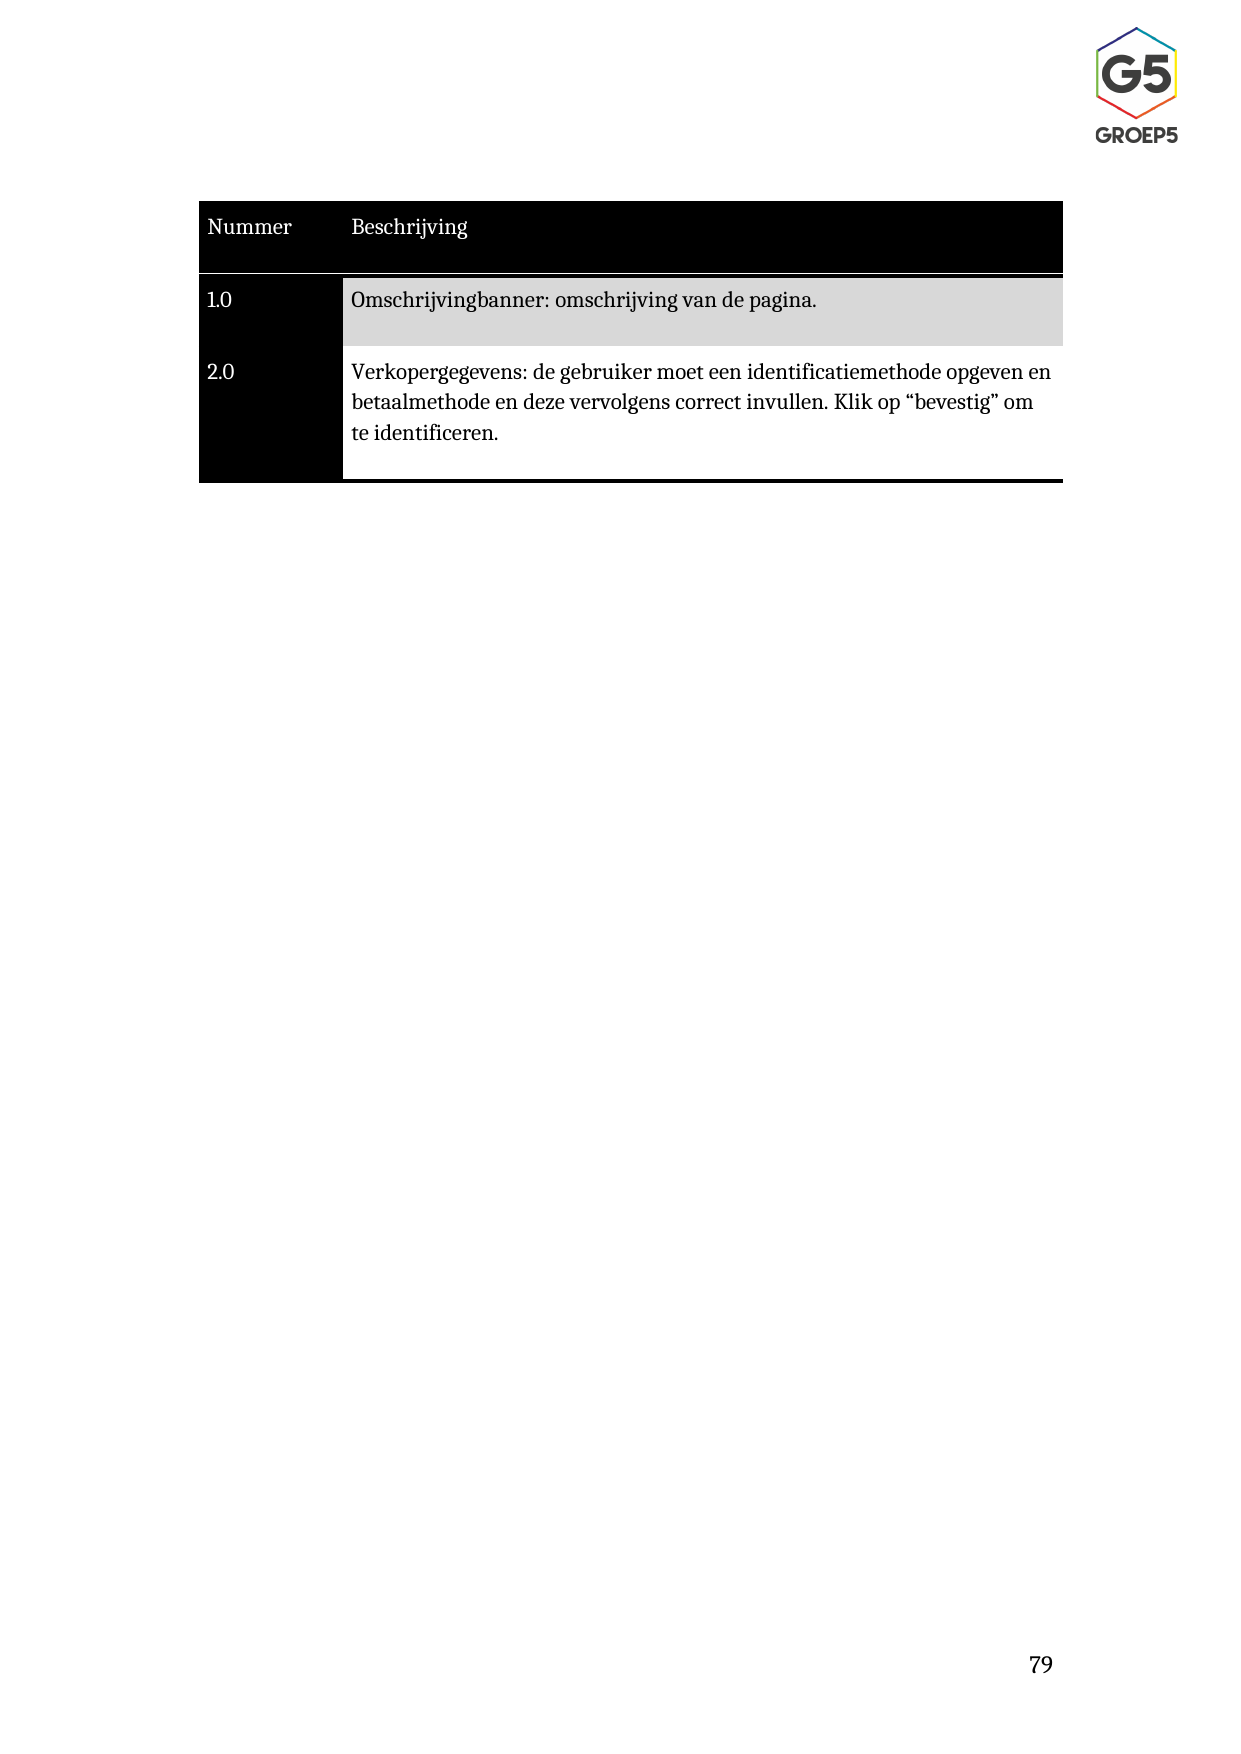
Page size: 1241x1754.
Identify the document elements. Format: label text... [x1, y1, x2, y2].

table_cell Verkopergegevens: de gebruiker moet een identificatiemethode opgeven en betaalmethode en deze vervolgens correct invullen. Klik op “bevestig” om te identificeren. [343, 346, 1063, 479]
table_header Beschrijving [343, 206, 1063, 273]
table_cell 1.0 [199, 278, 343, 346]
table_header Nummer [199, 206, 343, 273]
table_cell 2.0 [199, 351, 343, 479]
table_cell Omschrijvingbanner: omschrijving van de pagina. [343, 278, 1063, 346]
picture [1095, 27, 1178, 143]
